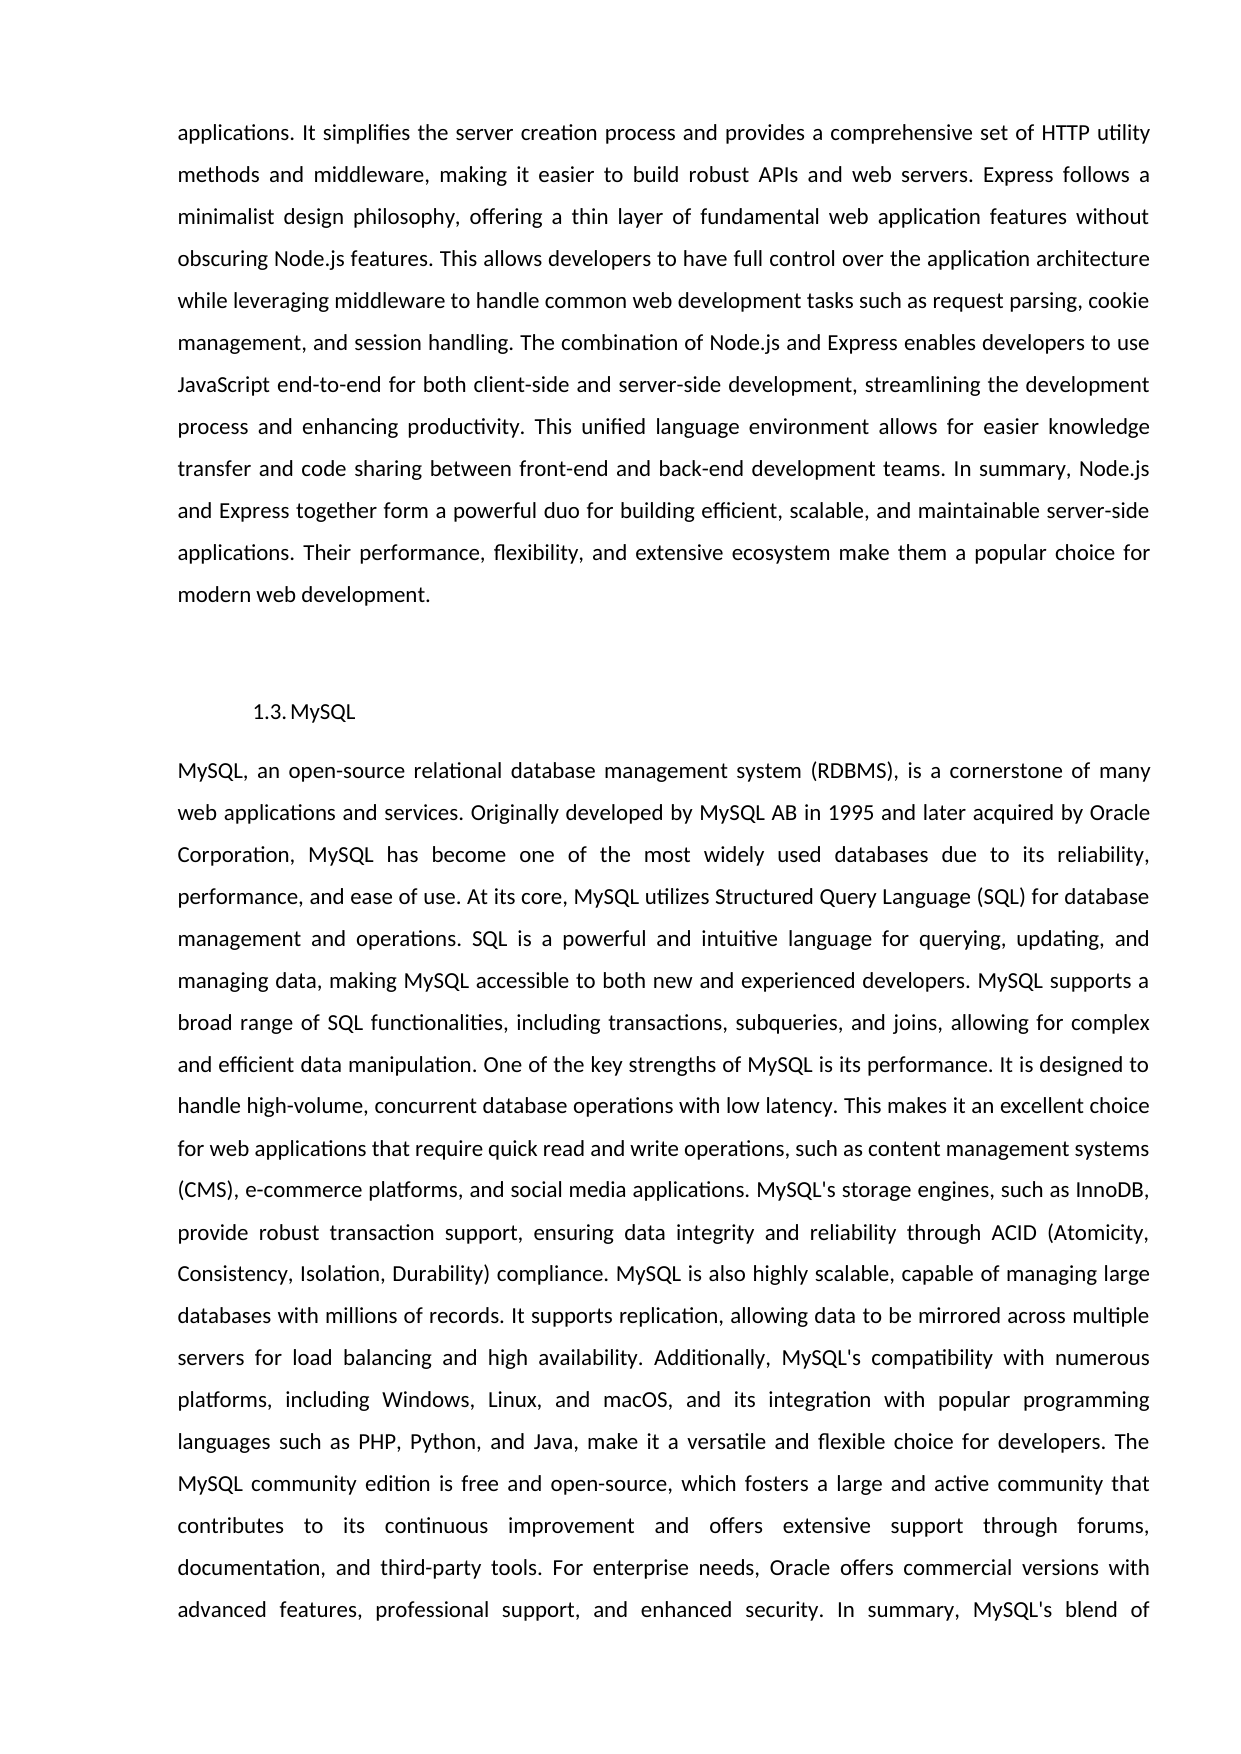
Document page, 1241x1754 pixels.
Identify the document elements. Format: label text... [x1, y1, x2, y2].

list MySQL [252, 697, 1152, 725]
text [177, 756, 1152, 1623]
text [177, 118, 1152, 608]
